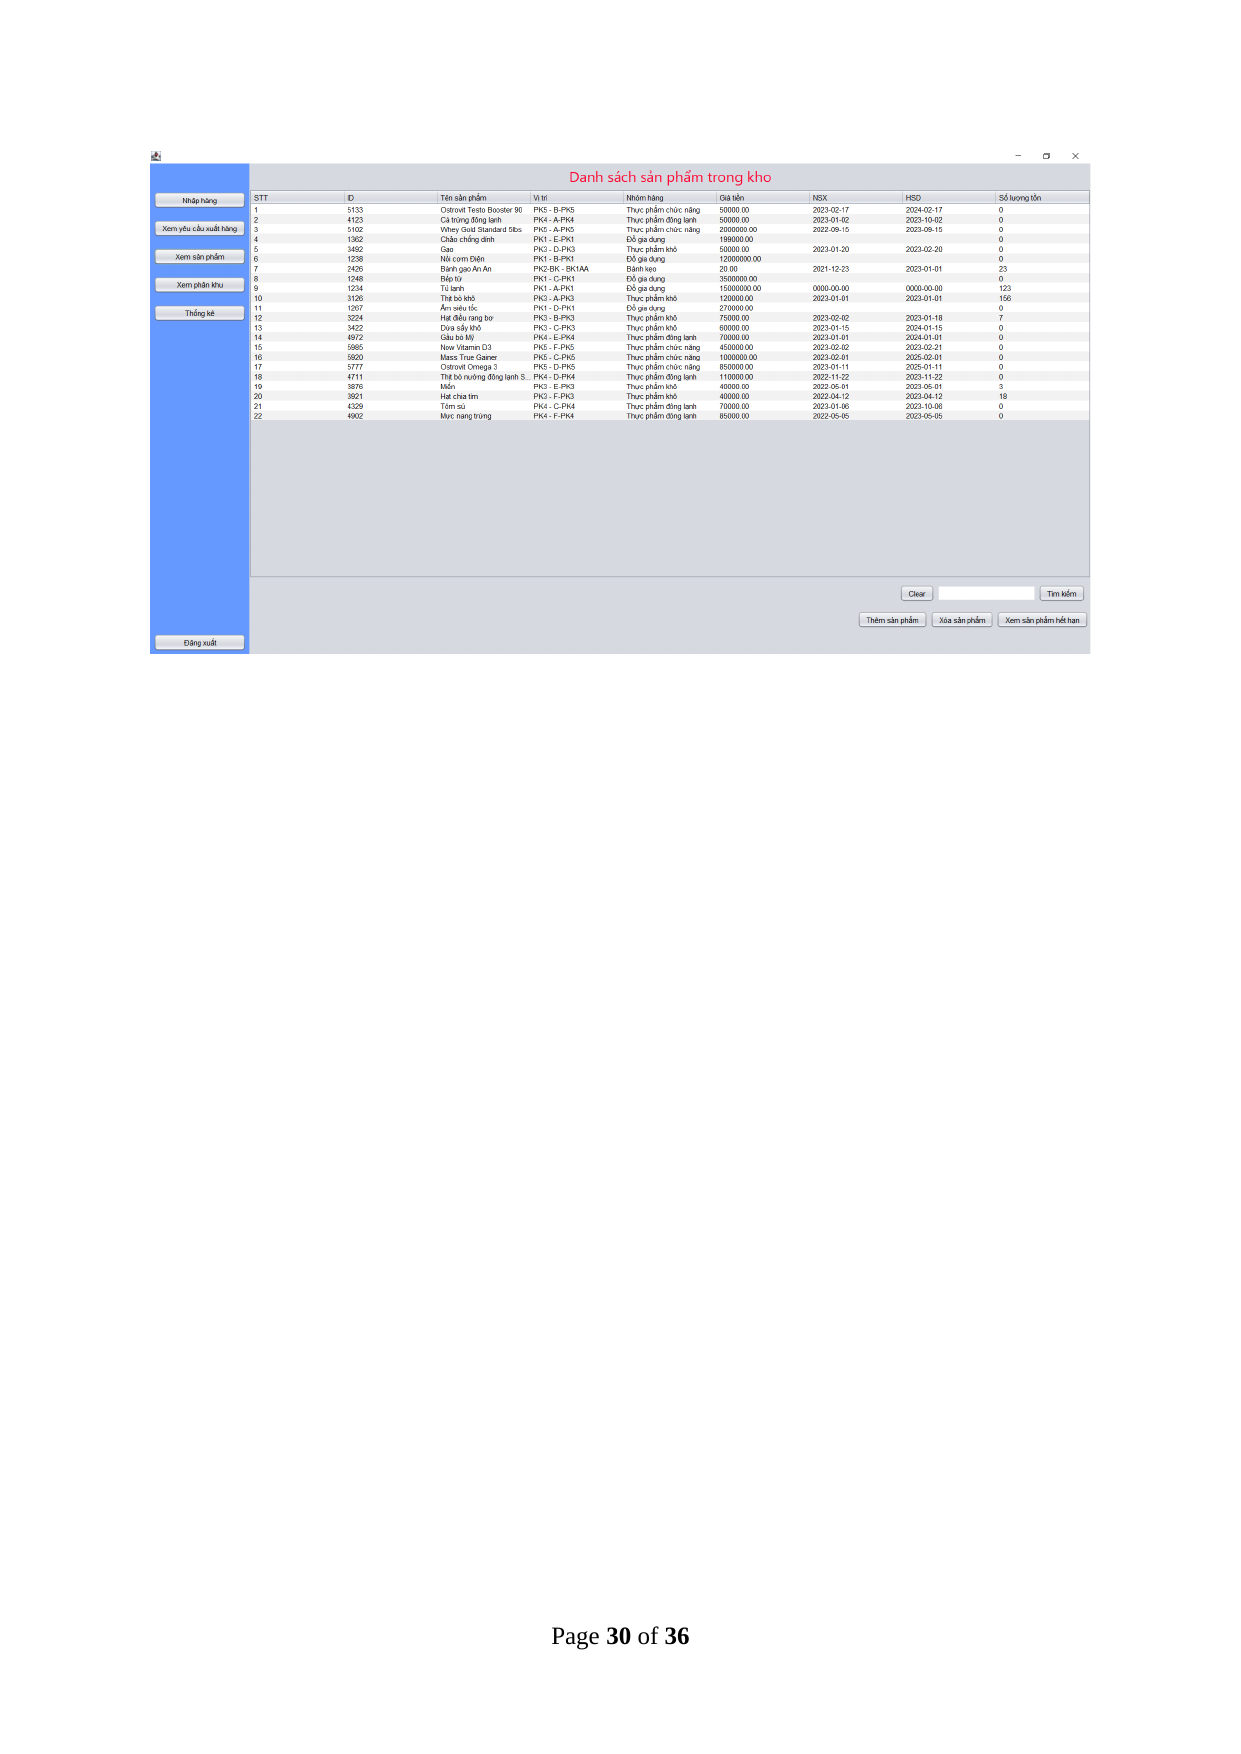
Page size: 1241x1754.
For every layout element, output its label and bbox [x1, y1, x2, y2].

picture [150, 150, 1091, 654]
